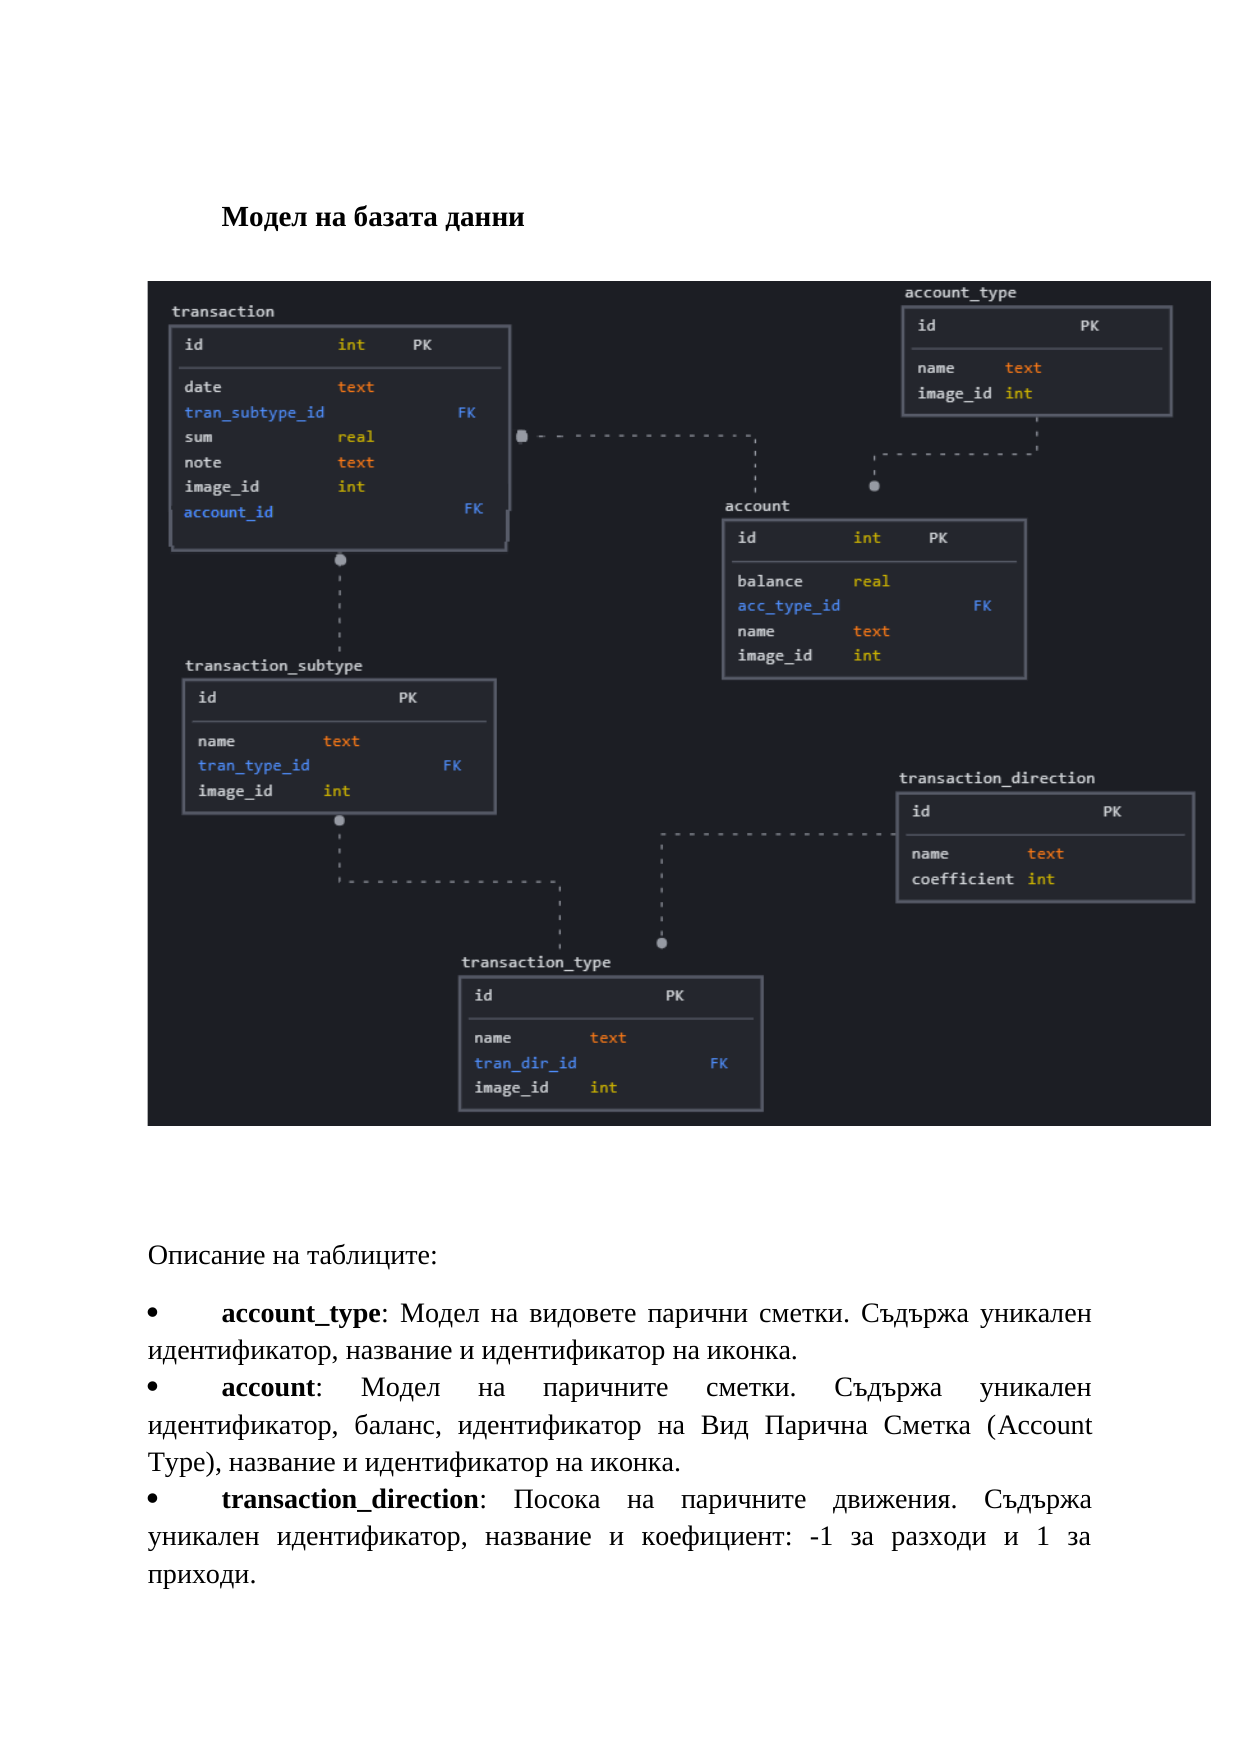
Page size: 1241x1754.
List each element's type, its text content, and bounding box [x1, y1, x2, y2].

text Описание на таблиците: [148, 1238, 1093, 1270]
list account: Модел на паричните сметки. Съдържа уникален идентификатор, баланс, идентификатор на Вид Парична Сметка (Account Type), название и идентификатор на иконка. [148, 1371, 1093, 1477]
subtitle Модел на базата данни [148, 199, 1093, 232]
list account_type: Модел на видовете парични сметки. Съдържа уникален идентификатор, название и идентификатор на иконка. [148, 1296, 1093, 1366]
picture [147, 281, 1211, 1126]
list transaction_direction: Посока на паричните движения. Съдържа уникален идентификатор, название и коефициент: -1 за разходи и 1 за приходи. [148, 1482, 1093, 1589]
